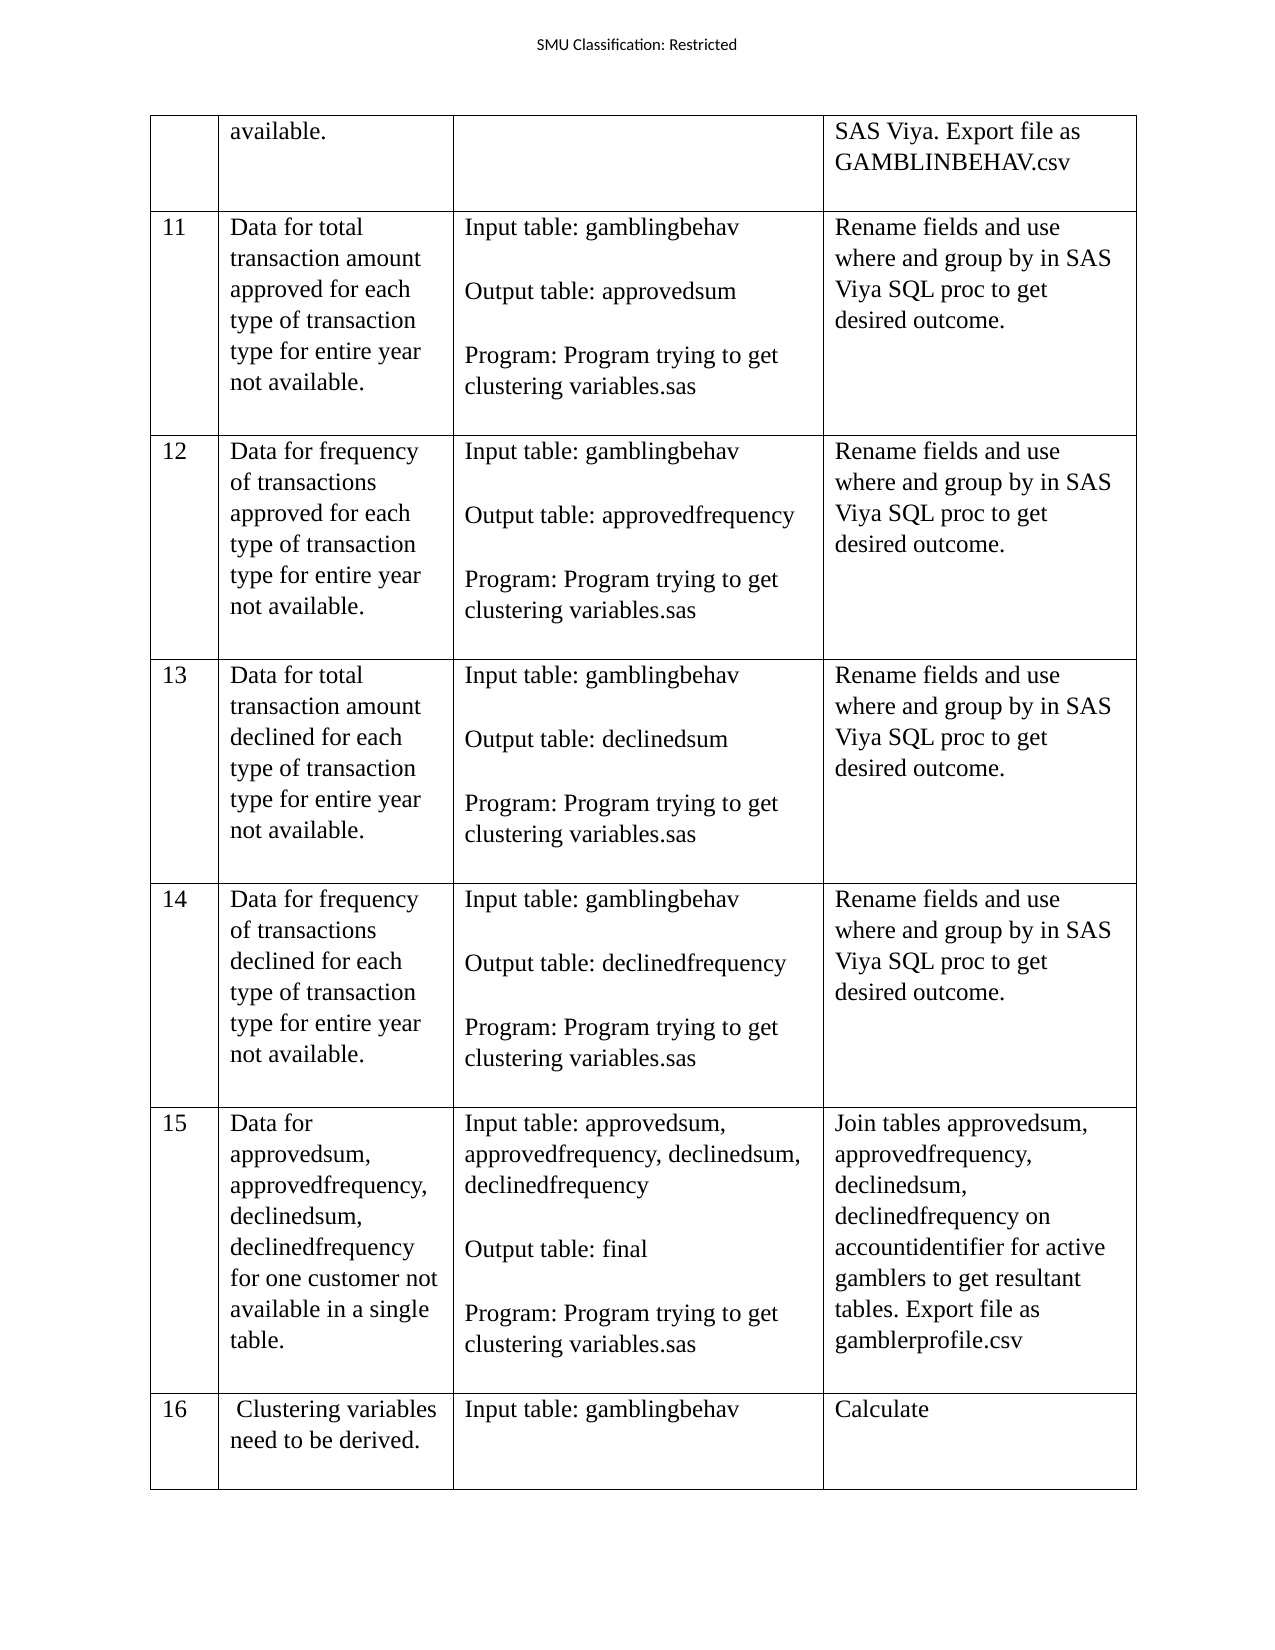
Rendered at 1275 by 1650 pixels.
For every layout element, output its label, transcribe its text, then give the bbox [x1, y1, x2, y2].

table_cell Input table: gamblingbehav Output table: approvedsum Program: Program trying to get clustering variables.sas [454, 212, 823, 435]
table_cell 13 [151, 660, 218, 883]
table_cell 14 [151, 884, 218, 1107]
table_cell 11 [151, 212, 218, 435]
table_cell Input table: gamblingbehav Output table: declinedfrequency Program: Program trying to get clustering variables.sas [454, 884, 823, 1107]
table_cell 16 [151, 1394, 218, 1489]
table_cell Data for frequency of transactions approved for each type of transaction type for entire year not available. [219, 436, 453, 659]
table_cell Rename fields and use where and group by in SAS Viya SQL proc to get desired outcome. [824, 660, 1136, 883]
table_cell Data for approvedsum, approvedfrequency, declinedsum, declinedfrequency for one customer not available in a single table. [219, 1108, 453, 1393]
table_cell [219, 1394, 453, 1489]
table_cell 8 [151, 116, 218, 211]
table_cell Rename fields and use where and group by in SAS Viya SQL proc to get desired outcome. [824, 212, 1136, 435]
table_cell Input table: gamblingbehav Output table: approvedfrequency Program: Program trying to get clustering variables.sas [454, 436, 823, 659]
table_cell 12 [151, 436, 218, 659]
table_cell Input table: gamblingbehav Output table: declinedsum Program: Program trying to get clustering variables.sas [454, 660, 823, 883]
table_cell Data for total transaction amount approved for each type of transaction type for entire year not available. [219, 212, 453, 435]
table_cell Join tables approvedsum, approvedfrequency, declinedsum, declinedfrequency on accountidentifier for active gamblers to get resultant tables. Export file as gamblerprofile.csv [824, 1108, 1136, 1393]
table_cell Rename fields and use where and group by in SAS Viya SQL proc to get desired outcome. [824, 884, 1136, 1107]
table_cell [454, 1394, 823, 1489]
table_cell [454, 116, 823, 211]
table_cell Data for frequency of transactions declined for each type of transaction type for entire year not available. [219, 884, 453, 1107]
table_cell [824, 1394, 1136, 1489]
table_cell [219, 116, 453, 211]
table_cell 15 [151, 1108, 218, 1393]
table_cell Data for total transaction amount declined for each type of transaction type for entire year not available. [219, 660, 453, 883]
table_cell Input table: approvedsum, approvedfrequency, declinedsum, declinedfrequency Output table: final Program: Program trying to get clustering variables.sas [454, 1108, 823, 1393]
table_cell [824, 116, 1136, 211]
table_cell Rename fields and use where and group by in SAS Viya SQL proc to get desired outcome. [824, 436, 1136, 659]
